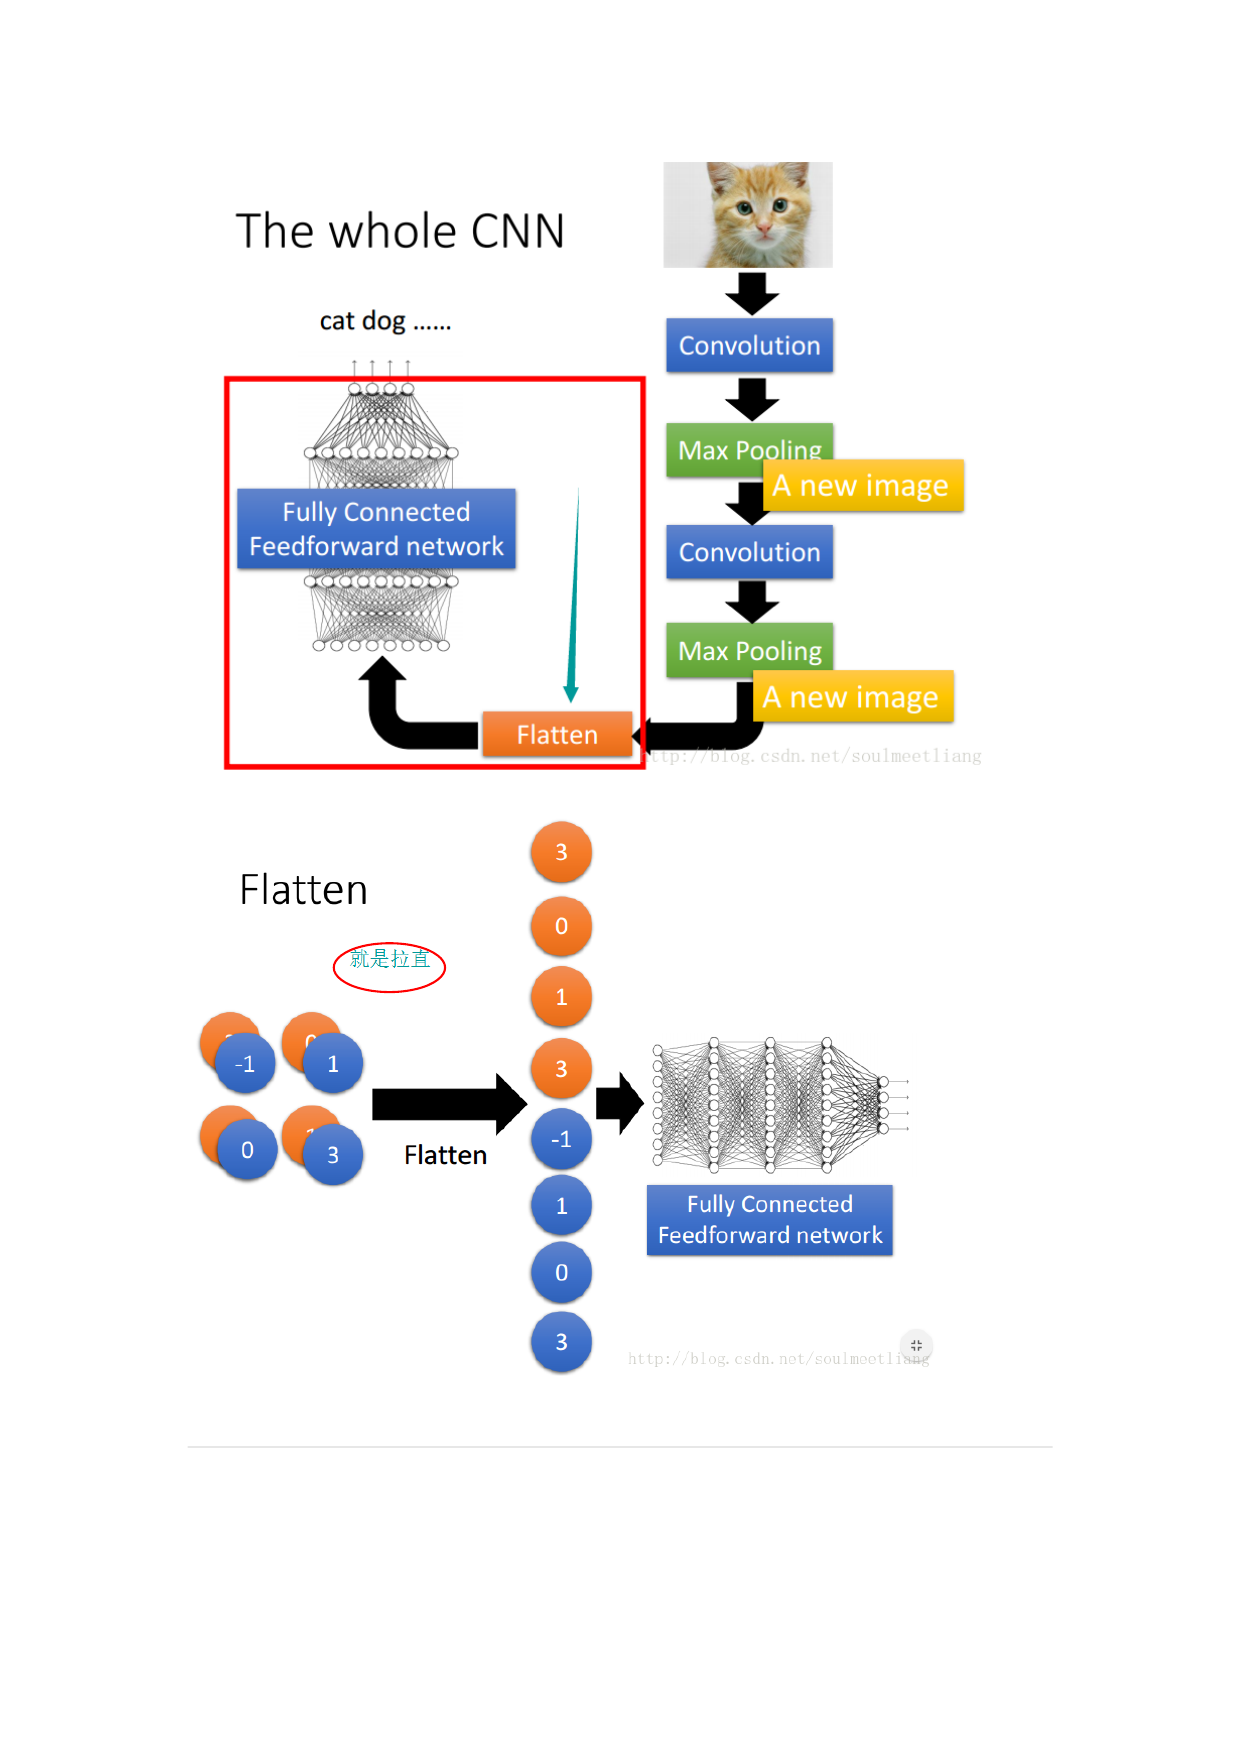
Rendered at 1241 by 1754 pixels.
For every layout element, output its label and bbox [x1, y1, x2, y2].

picture [187, 162, 994, 776]
picture [187, 812, 940, 1376]
